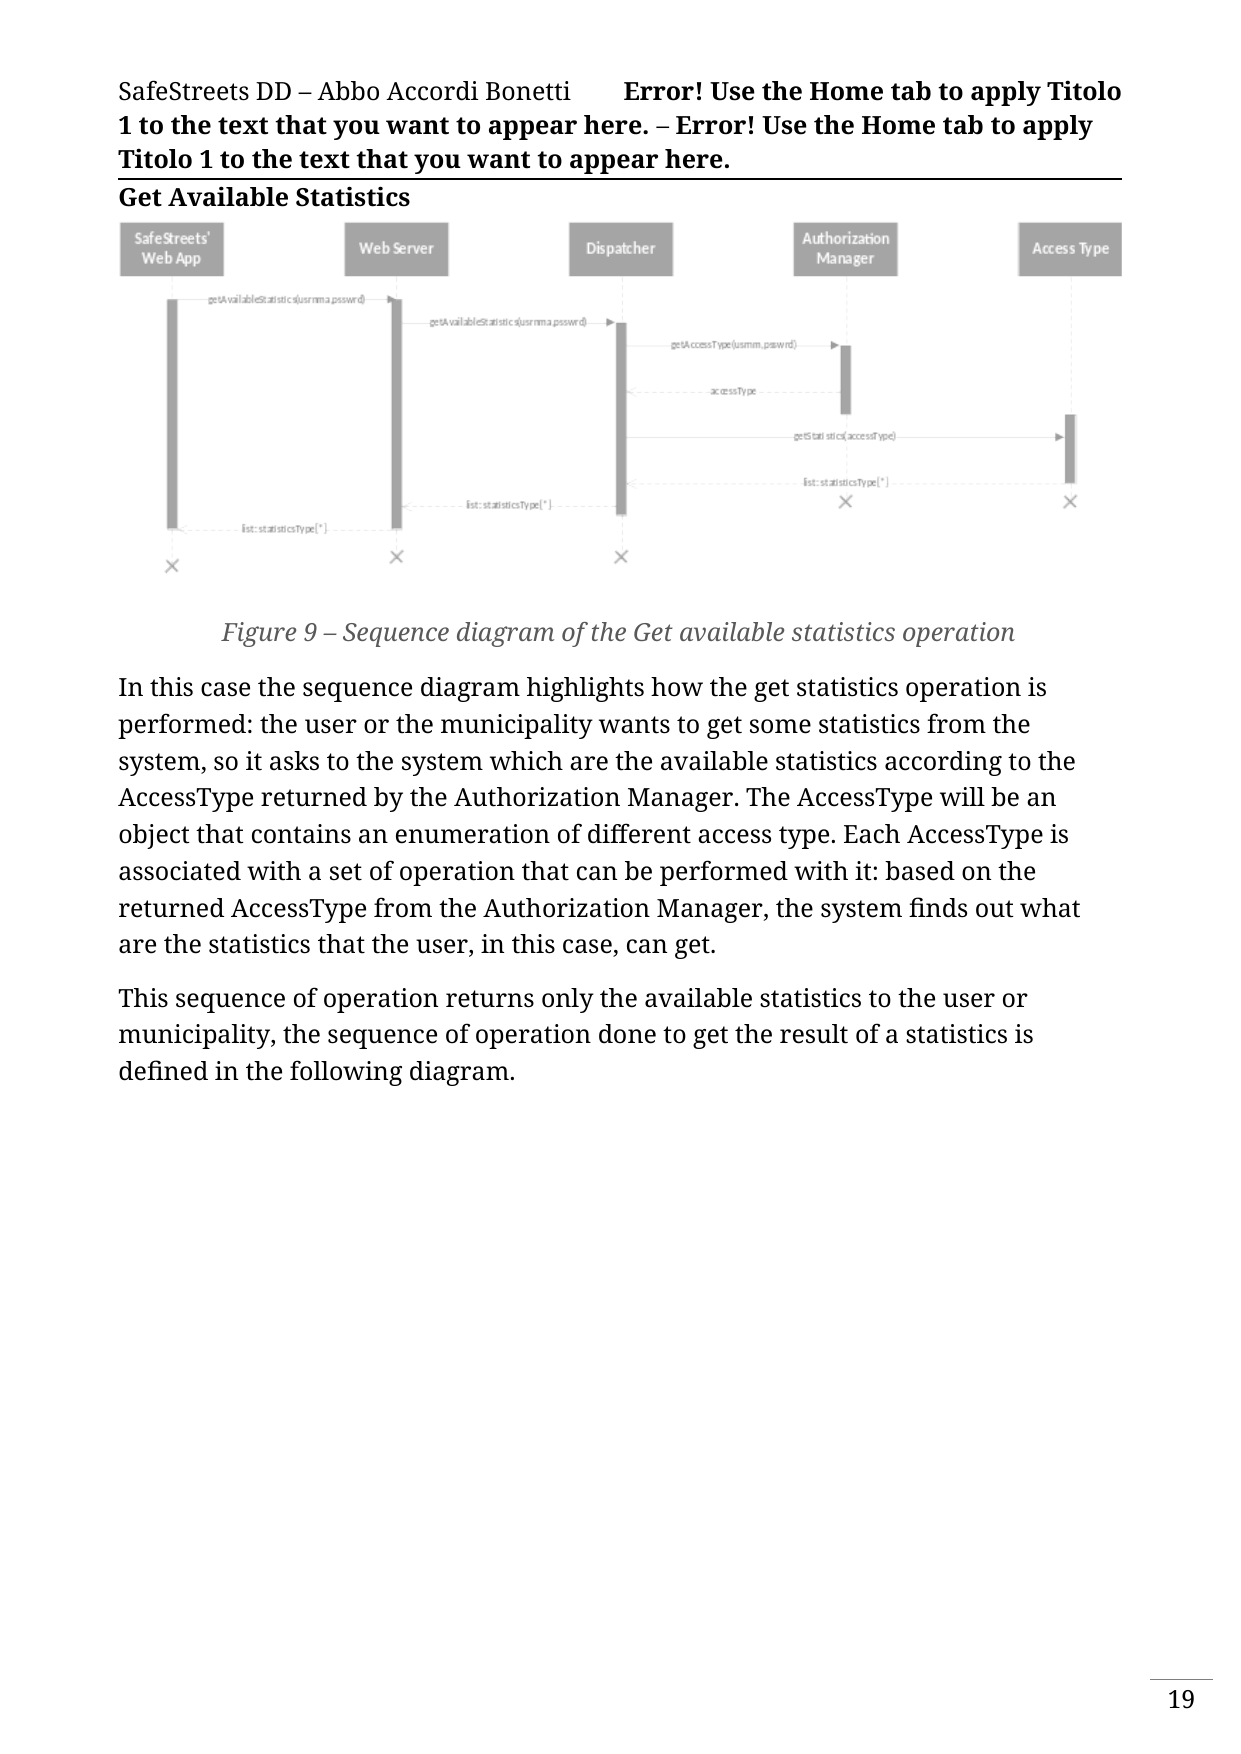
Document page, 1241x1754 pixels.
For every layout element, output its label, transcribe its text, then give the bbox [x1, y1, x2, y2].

text Figure 9 – Sequence diagram of the Get available statistics operation [118, 615, 1122, 649]
text This sequence of operation returns only the available statistics to the user or municipality, the sequence of operation done to get the result of a statistics is defined in the following diagram. [118, 980, 1122, 1088]
text In this case the sequence diagram highlights how the get statistics operation is performed: the user or the municipality wants to get some statistics from the system, so it asks to the system which are the available statistics according to the AccessType returned by the Authorization Manager. The AccessType will be an object that contains an enumeration of different access type. Each AccessType is associated with a set of operation that can be performed with it: based on the returned AccessType from the Authorization Manager, the system finds out what are the statistics that the user, in this case, can get. [118, 669, 1122, 961]
subtitle Get Available Statistics [118, 180, 1122, 214]
